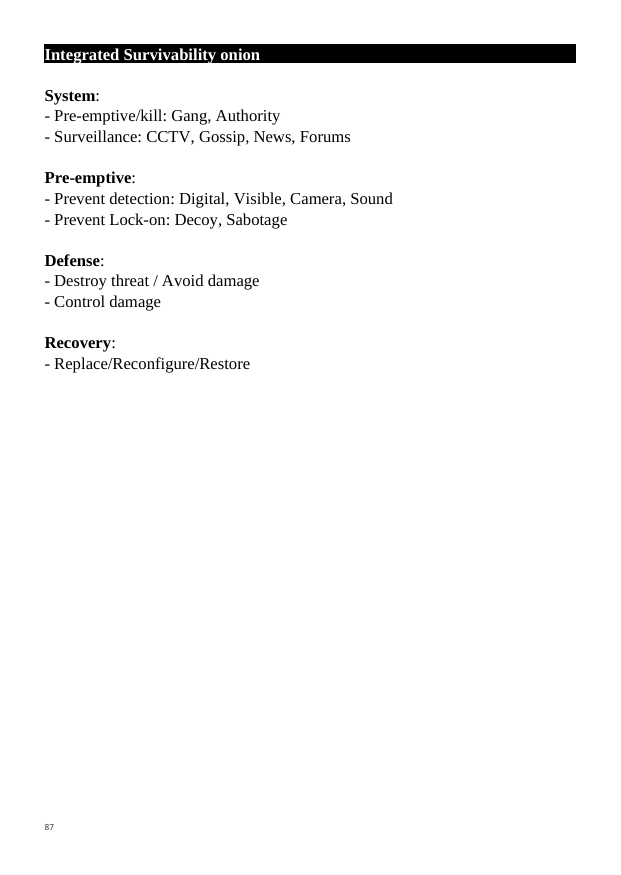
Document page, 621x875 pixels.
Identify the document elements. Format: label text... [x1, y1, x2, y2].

text - Prevent detection: Digital, Visible, Camera, Sound [44, 189, 576, 208]
text - Replace/Reconfigure/Restore [44, 354, 576, 373]
text - Surveillance: CCTV, Gossip, News, Forums [44, 127, 576, 146]
text Recovery: [44, 333, 576, 352]
subtitle Integrated Survivability onion [44, 44, 576, 63]
text - Prevent Lock-on: Decoy, Sabotage [44, 209, 576, 228]
text - Destroy threat / Avoid damage [44, 271, 576, 290]
text System: [44, 86, 576, 105]
text Pre-emptive: [44, 168, 576, 187]
text Defense: [44, 251, 576, 270]
text - Pre-emptive/kill: Gang, Authority [44, 106, 576, 125]
text - Control damage [44, 292, 576, 311]
